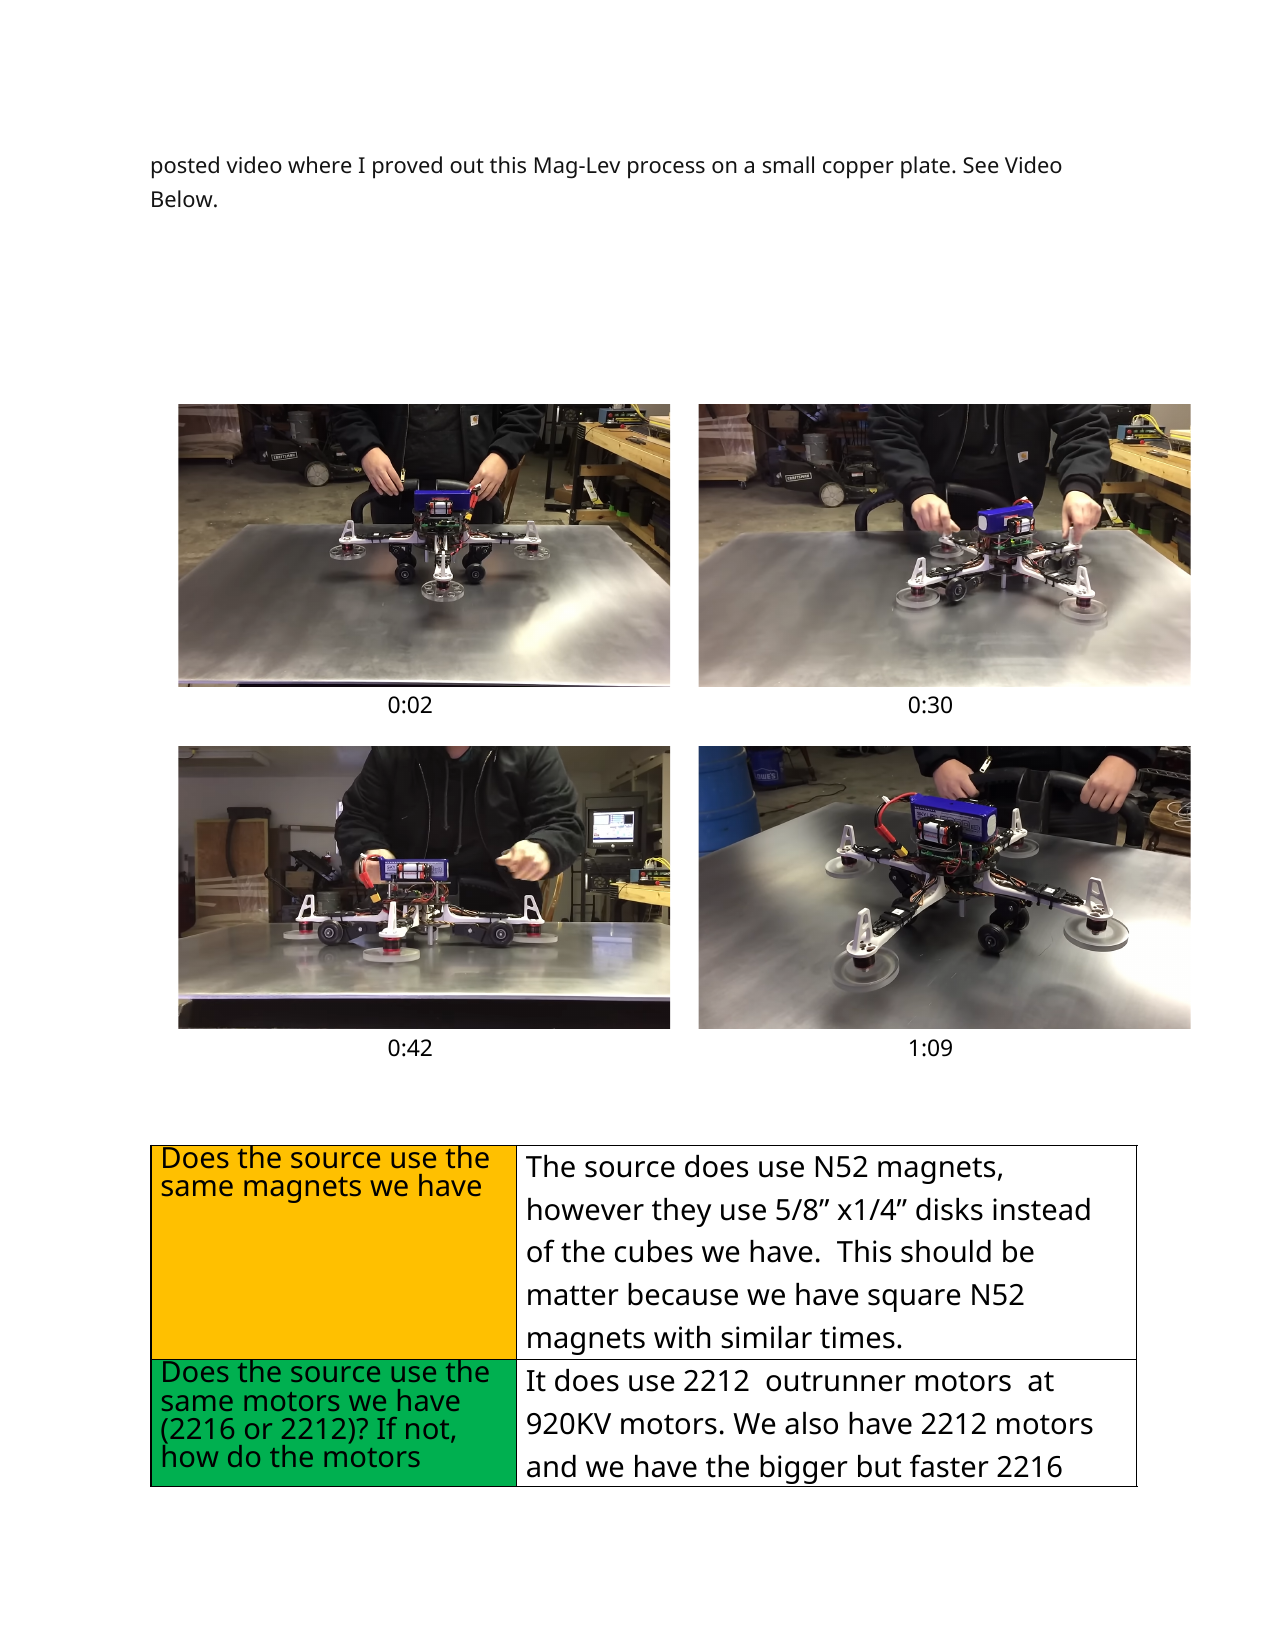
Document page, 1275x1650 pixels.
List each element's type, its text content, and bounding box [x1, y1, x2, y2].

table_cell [152, 1360, 516, 1486]
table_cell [517, 1360, 1136, 1486]
table_header 0:30 [670, 404, 1191, 746]
table_header Does the source use the same magnets we have [152, 1146, 516, 1359]
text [150, 150, 1125, 214]
table_header 0:02 [150, 404, 670, 746]
table_header The source does use N52 magnets, however they use 5/8” x1/4” disks instead of the cubes we have. This should be matter because we have square N52 magnets with similar times. [517, 1146, 1136, 1359]
table_cell 0:42 [150, 746, 670, 1088]
table_cell 1:09 [670, 746, 1191, 1088]
